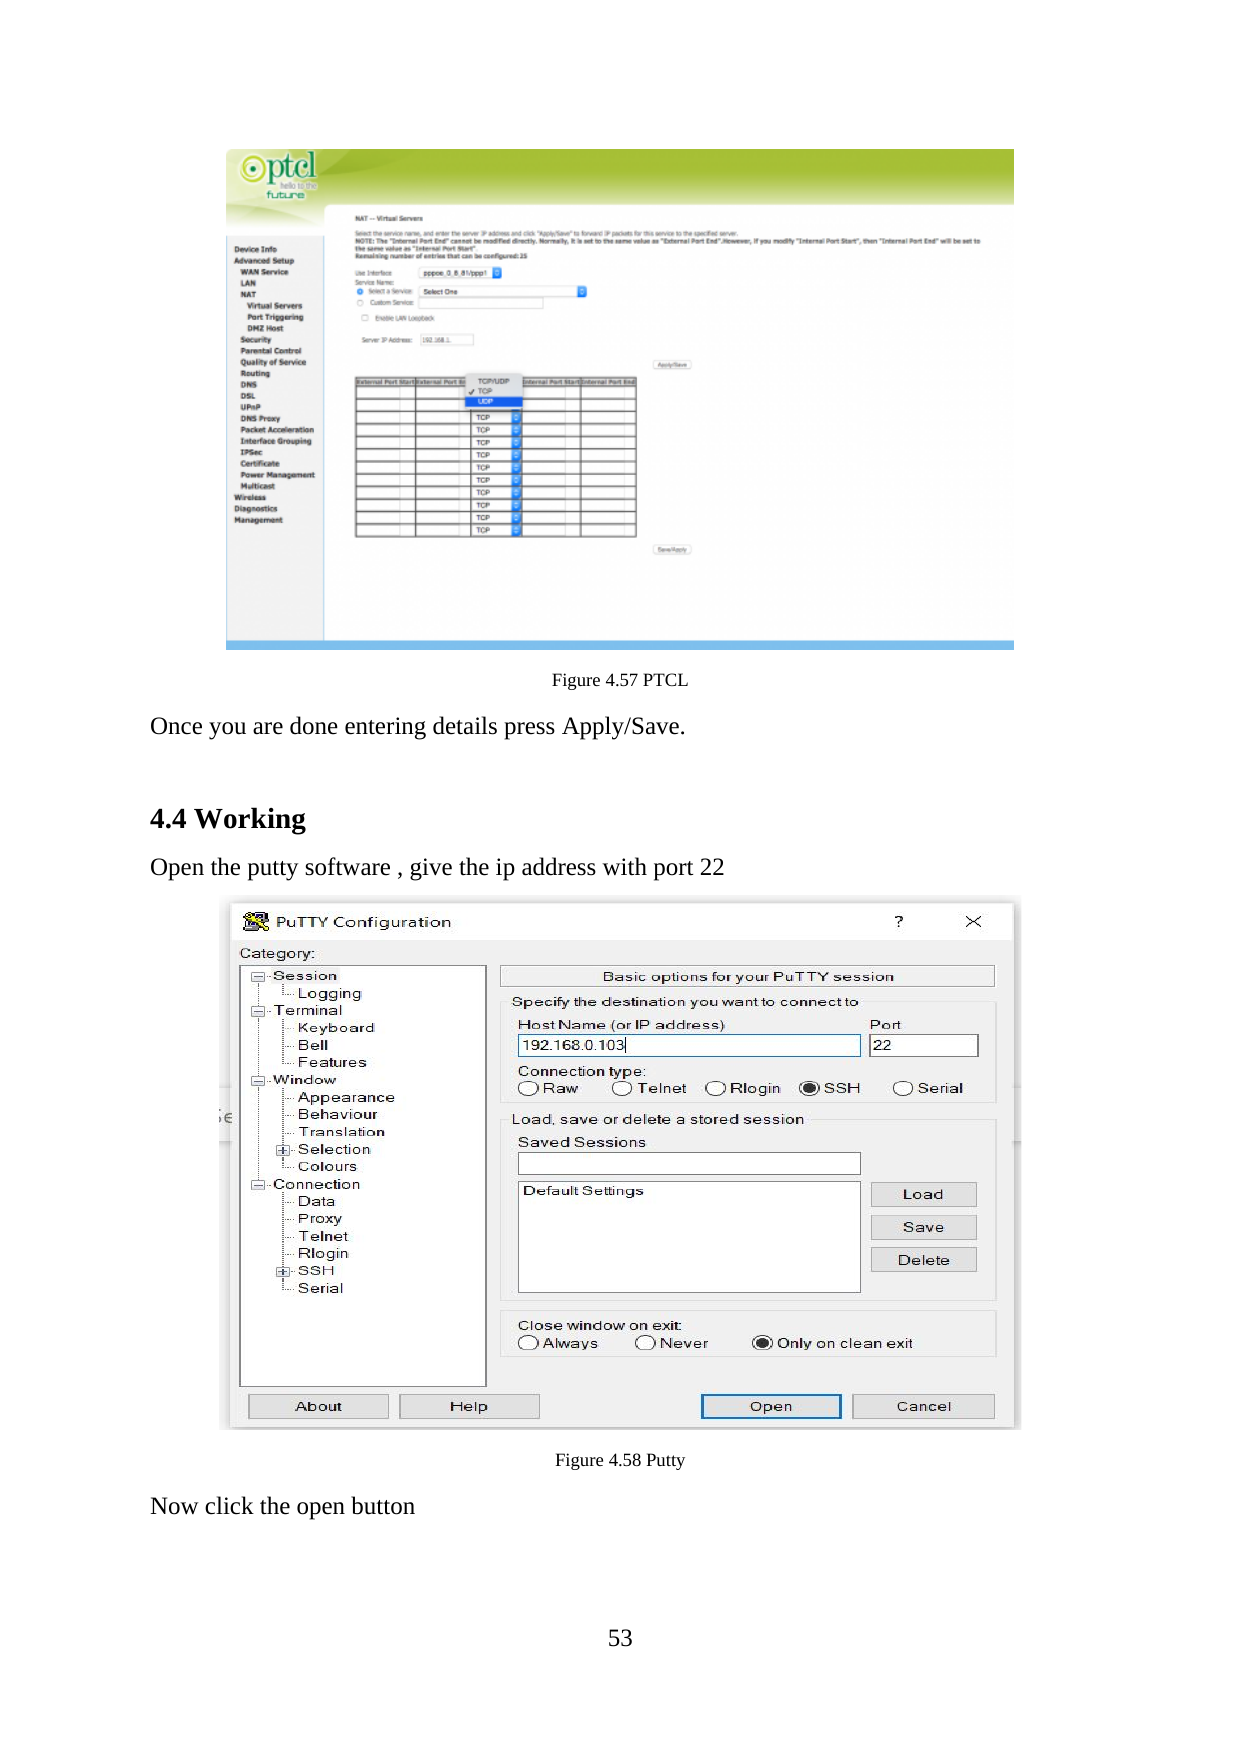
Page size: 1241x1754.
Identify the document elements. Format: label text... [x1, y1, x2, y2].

text Now click the open button [150, 1491, 1090, 1520]
text Open the putty software , give the ip address with port 22 [150, 852, 1090, 881]
picture [226, 149, 1014, 650]
subtitle Working [150, 802, 1090, 835]
picture [219, 895, 1022, 1430]
text Once you are done entering details press Apply/Save. [150, 711, 1090, 740]
